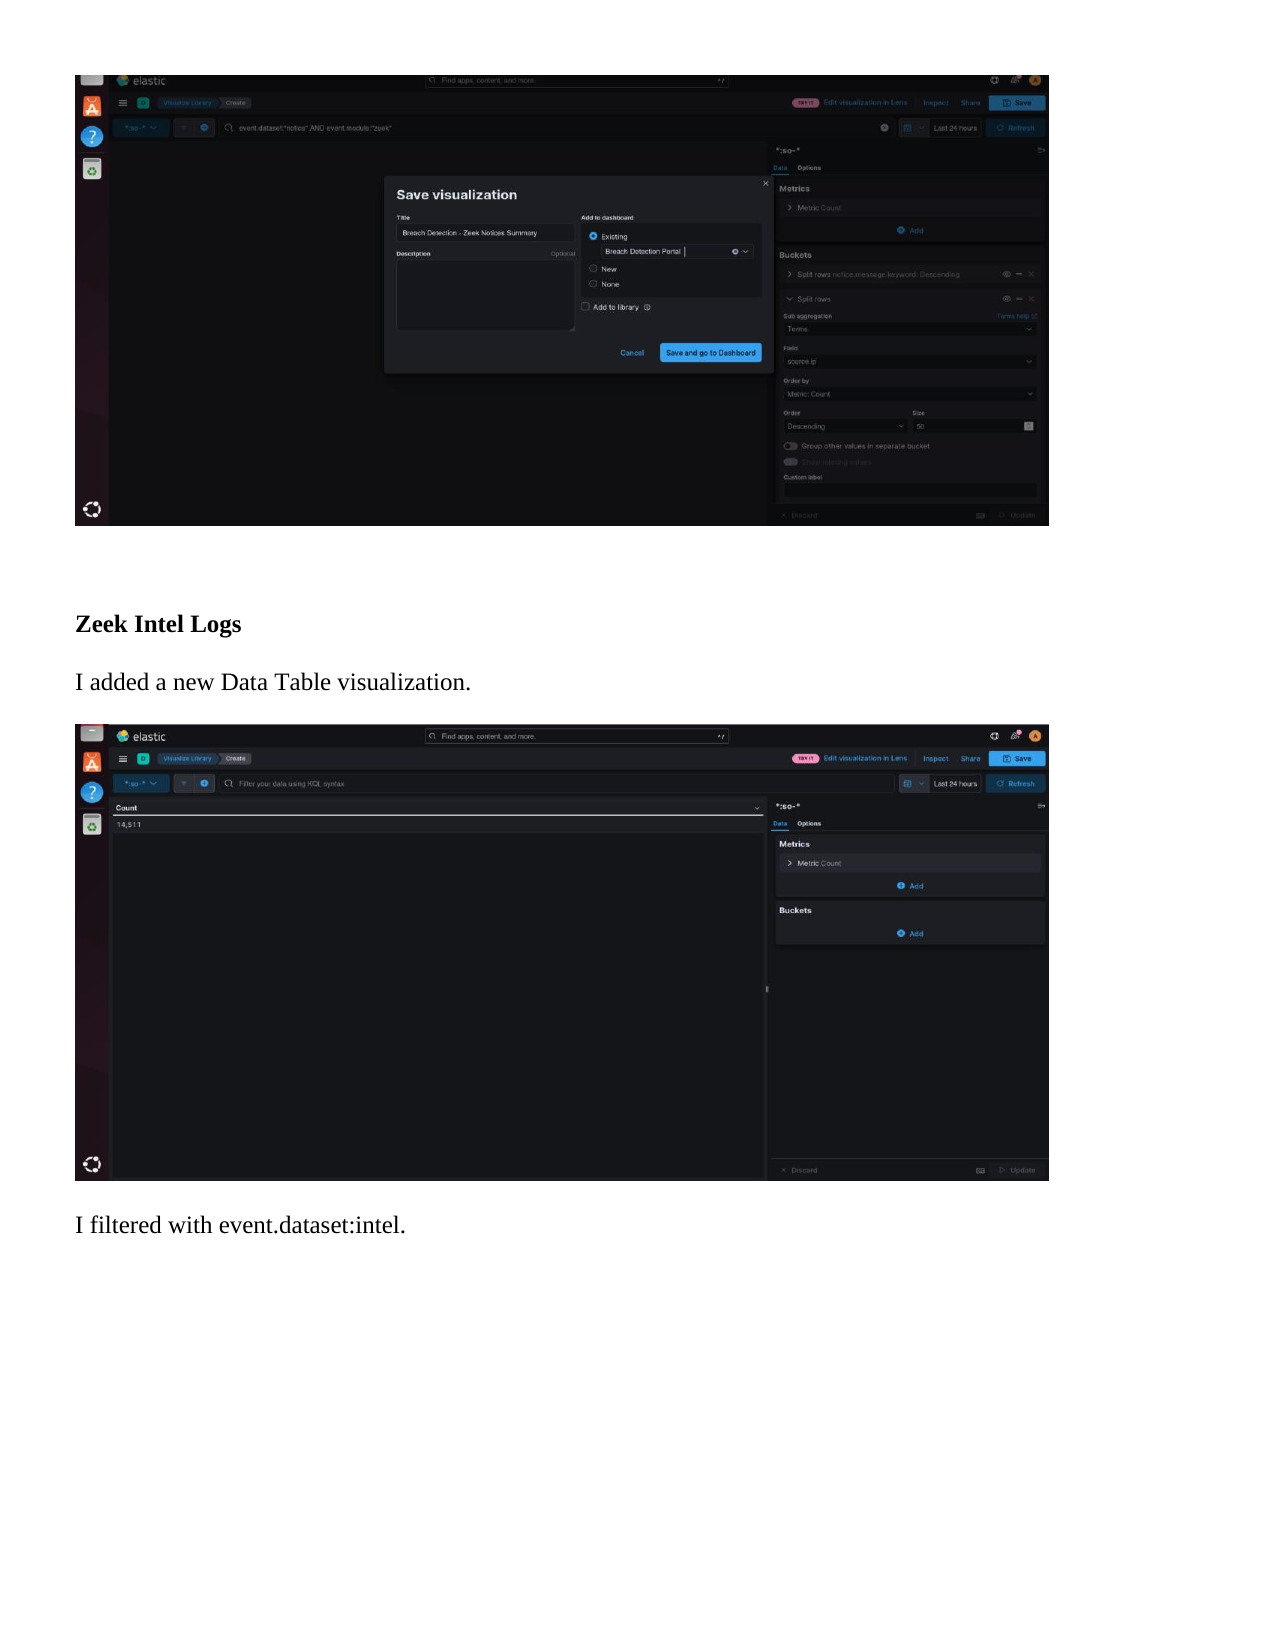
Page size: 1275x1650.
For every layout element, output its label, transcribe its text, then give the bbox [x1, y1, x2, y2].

text I filtered with event.dataset:intel. [75, 1210, 1200, 1239]
text Zeek Intel Logs [75, 609, 1200, 638]
text I added a new Data Table visualization. [75, 667, 1200, 696]
picture [75, 724, 1049, 1181]
picture [75, 75, 1049, 526]
